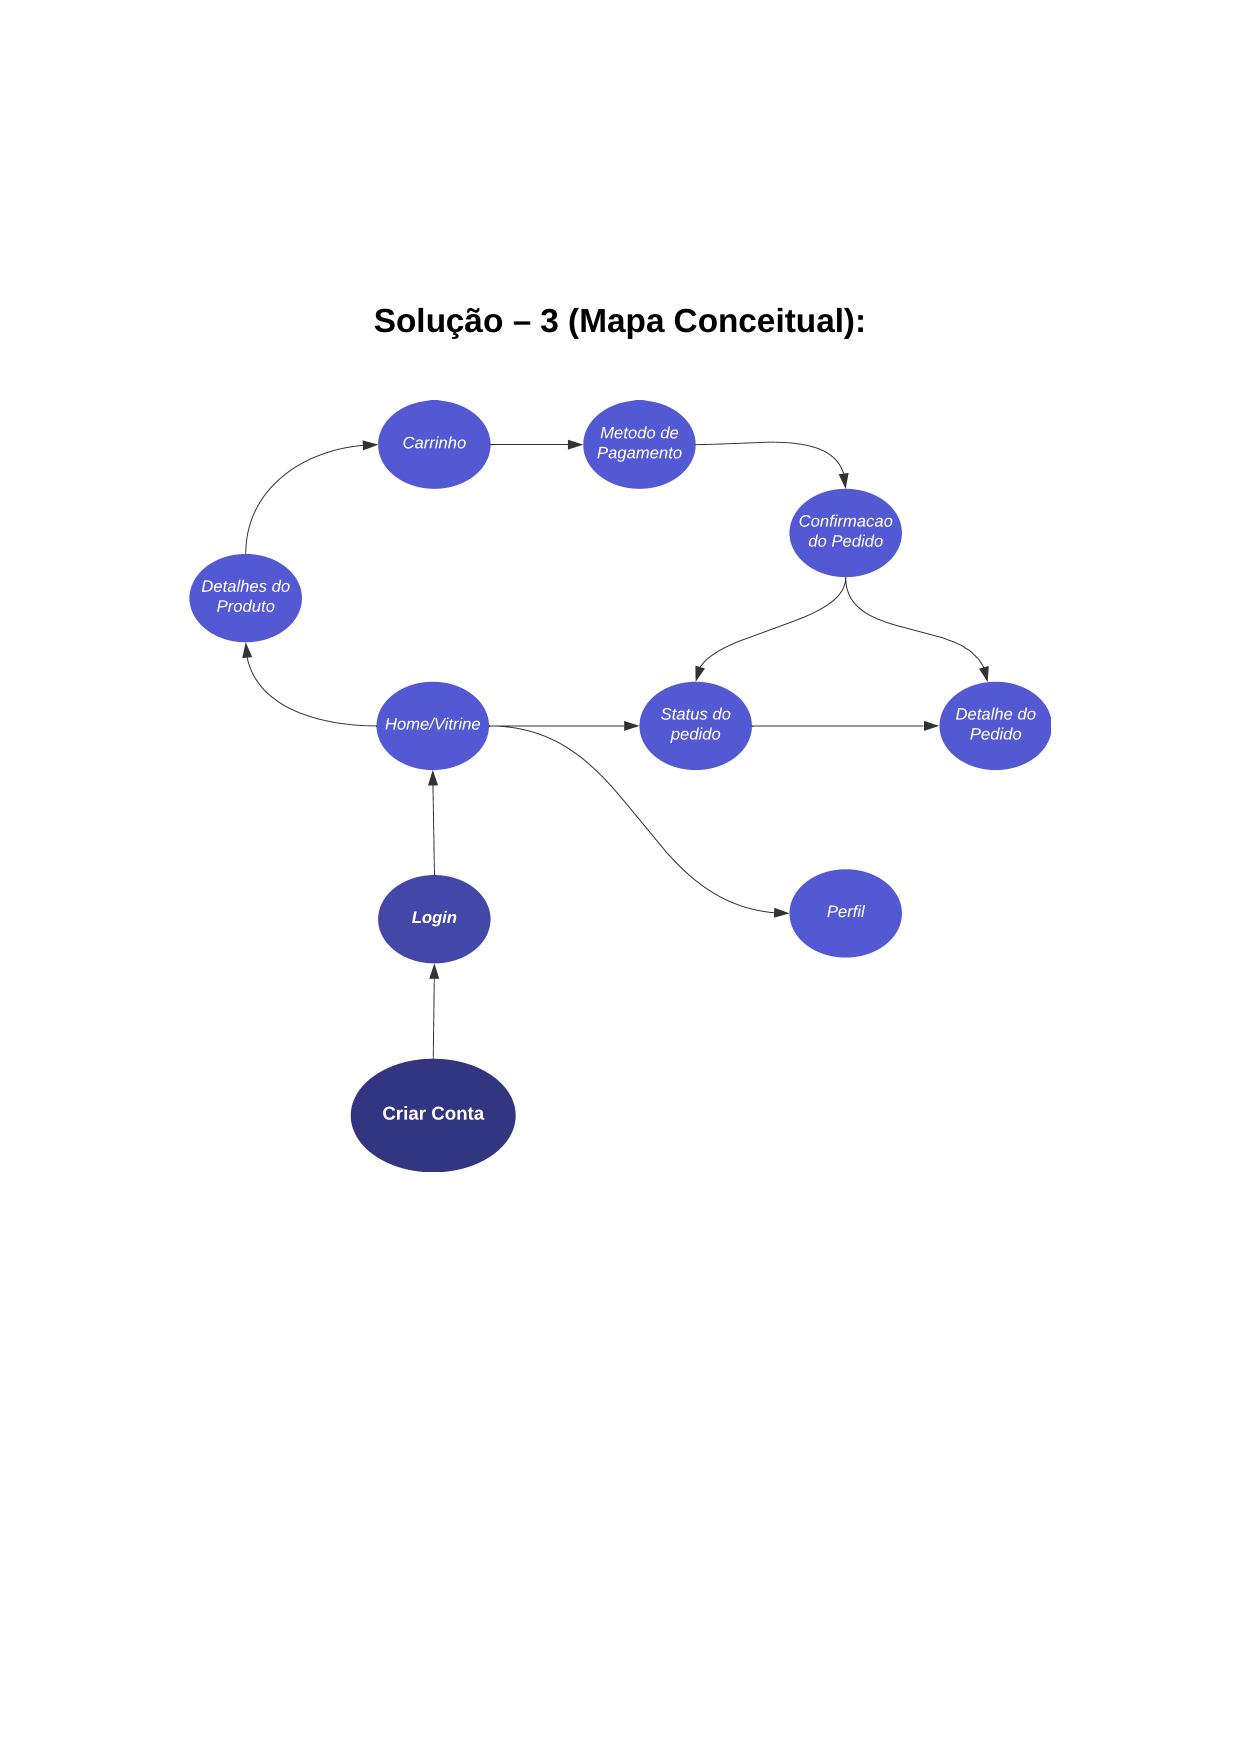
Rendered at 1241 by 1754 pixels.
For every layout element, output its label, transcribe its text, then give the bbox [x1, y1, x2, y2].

subtitle Solução – 3 (Mapa Conceitual): [177, 301, 1063, 340]
picture [189, 400, 1051, 1172]
